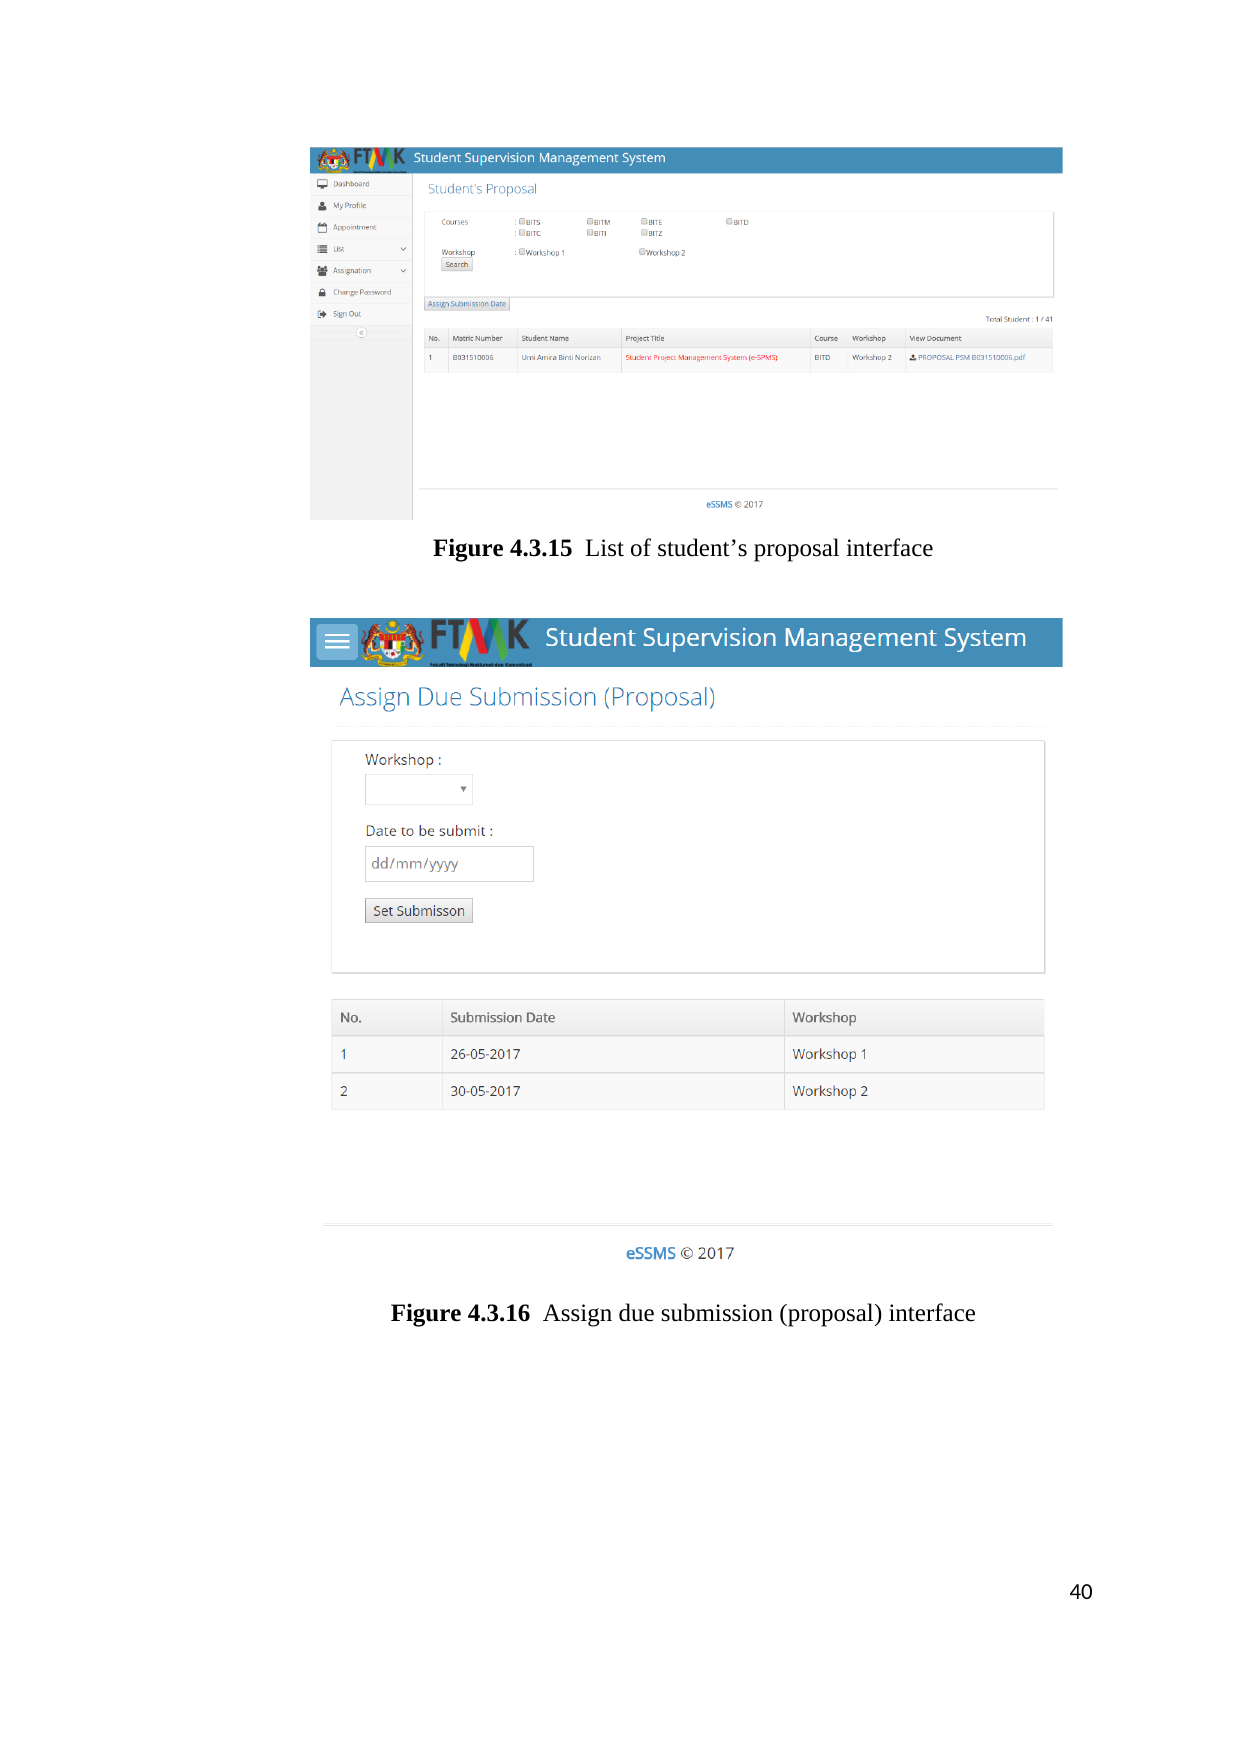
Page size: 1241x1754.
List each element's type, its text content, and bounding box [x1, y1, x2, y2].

picture [310, 618, 1063, 1284]
list Figure 4.3.16 Assign due submission (proposal) interface [274, 1298, 1092, 1326]
picture [310, 147, 1063, 520]
list Figure 4.3.15 List of student’s proposal interface [274, 533, 1092, 562]
